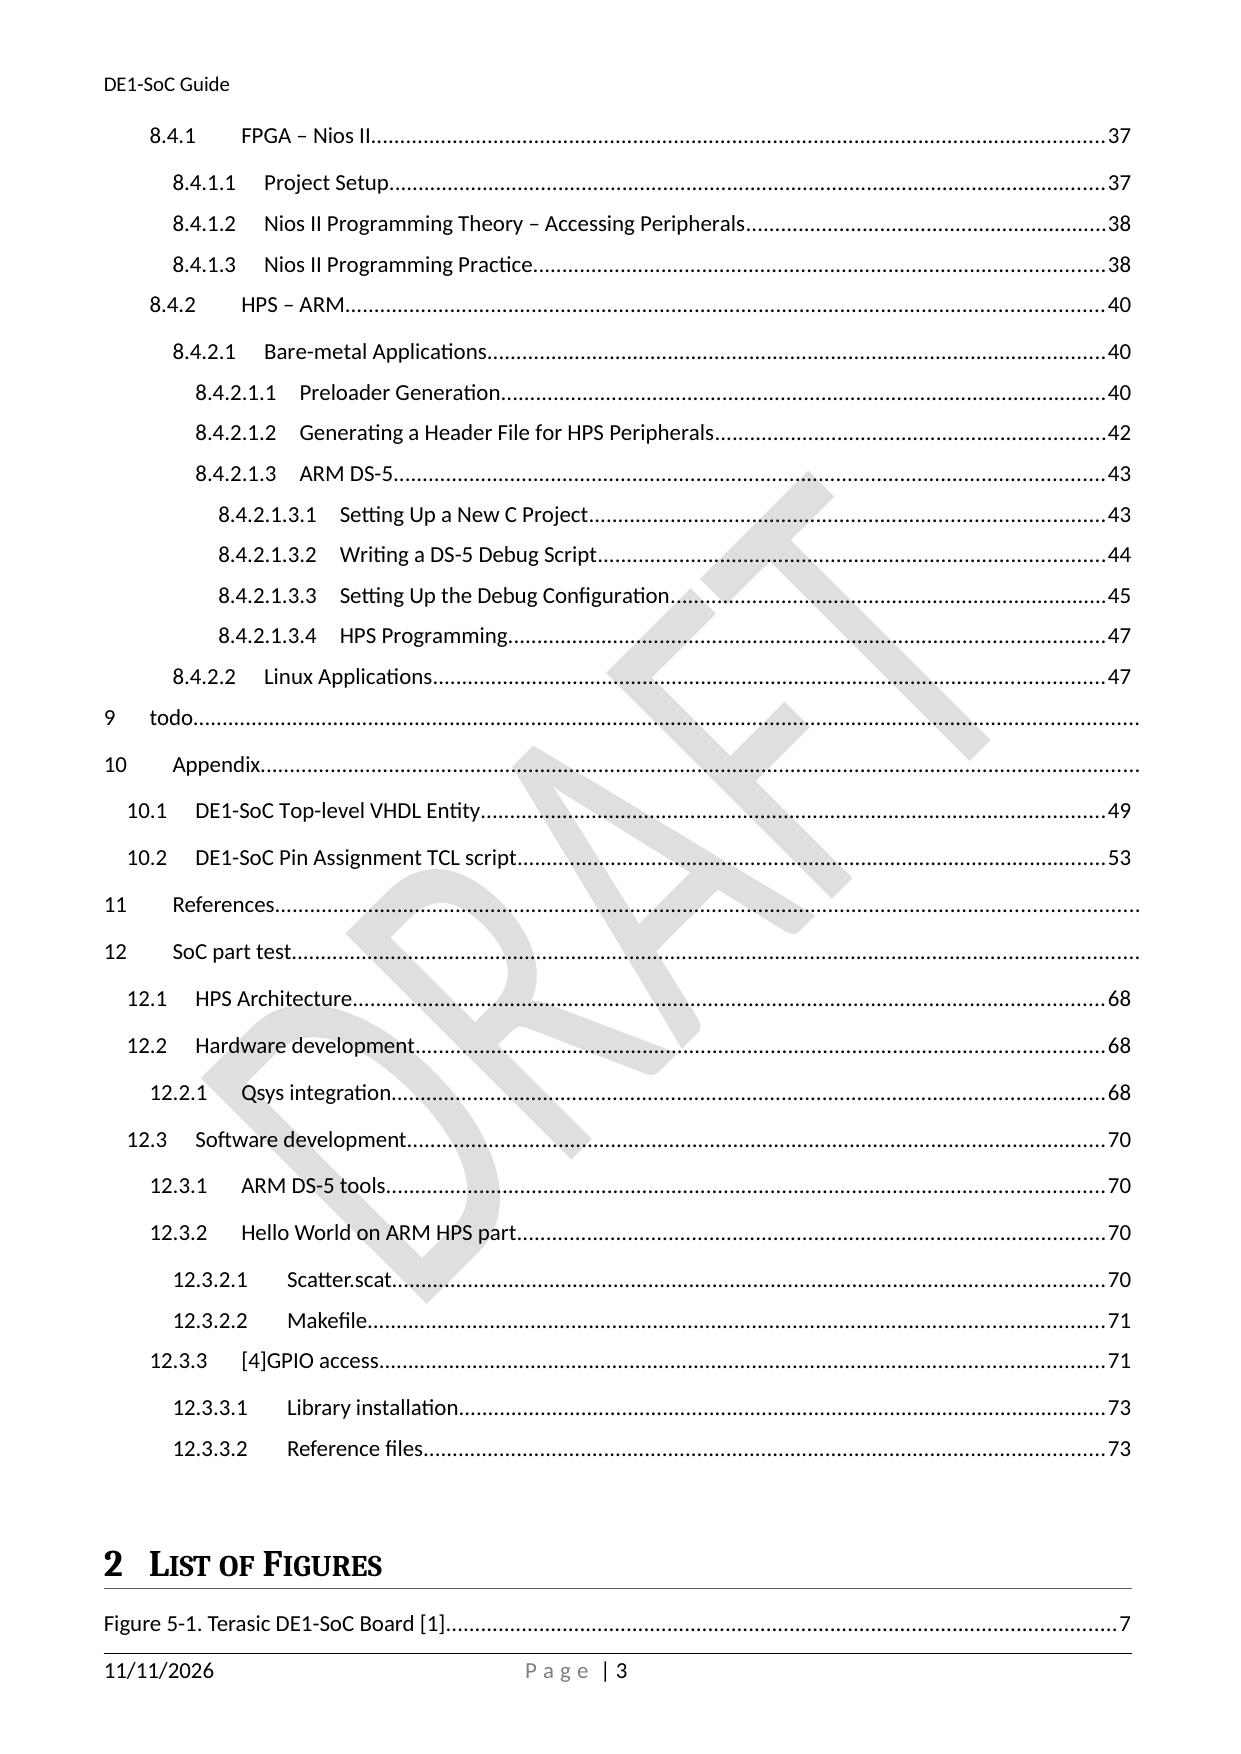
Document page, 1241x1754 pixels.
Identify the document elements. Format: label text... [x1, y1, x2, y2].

text Figure 5-1. Terasic DE1-SoC Board [1] 7 [103, 1609, 1132, 1637]
subtitle List of Figures [103, 1542, 1132, 1589]
